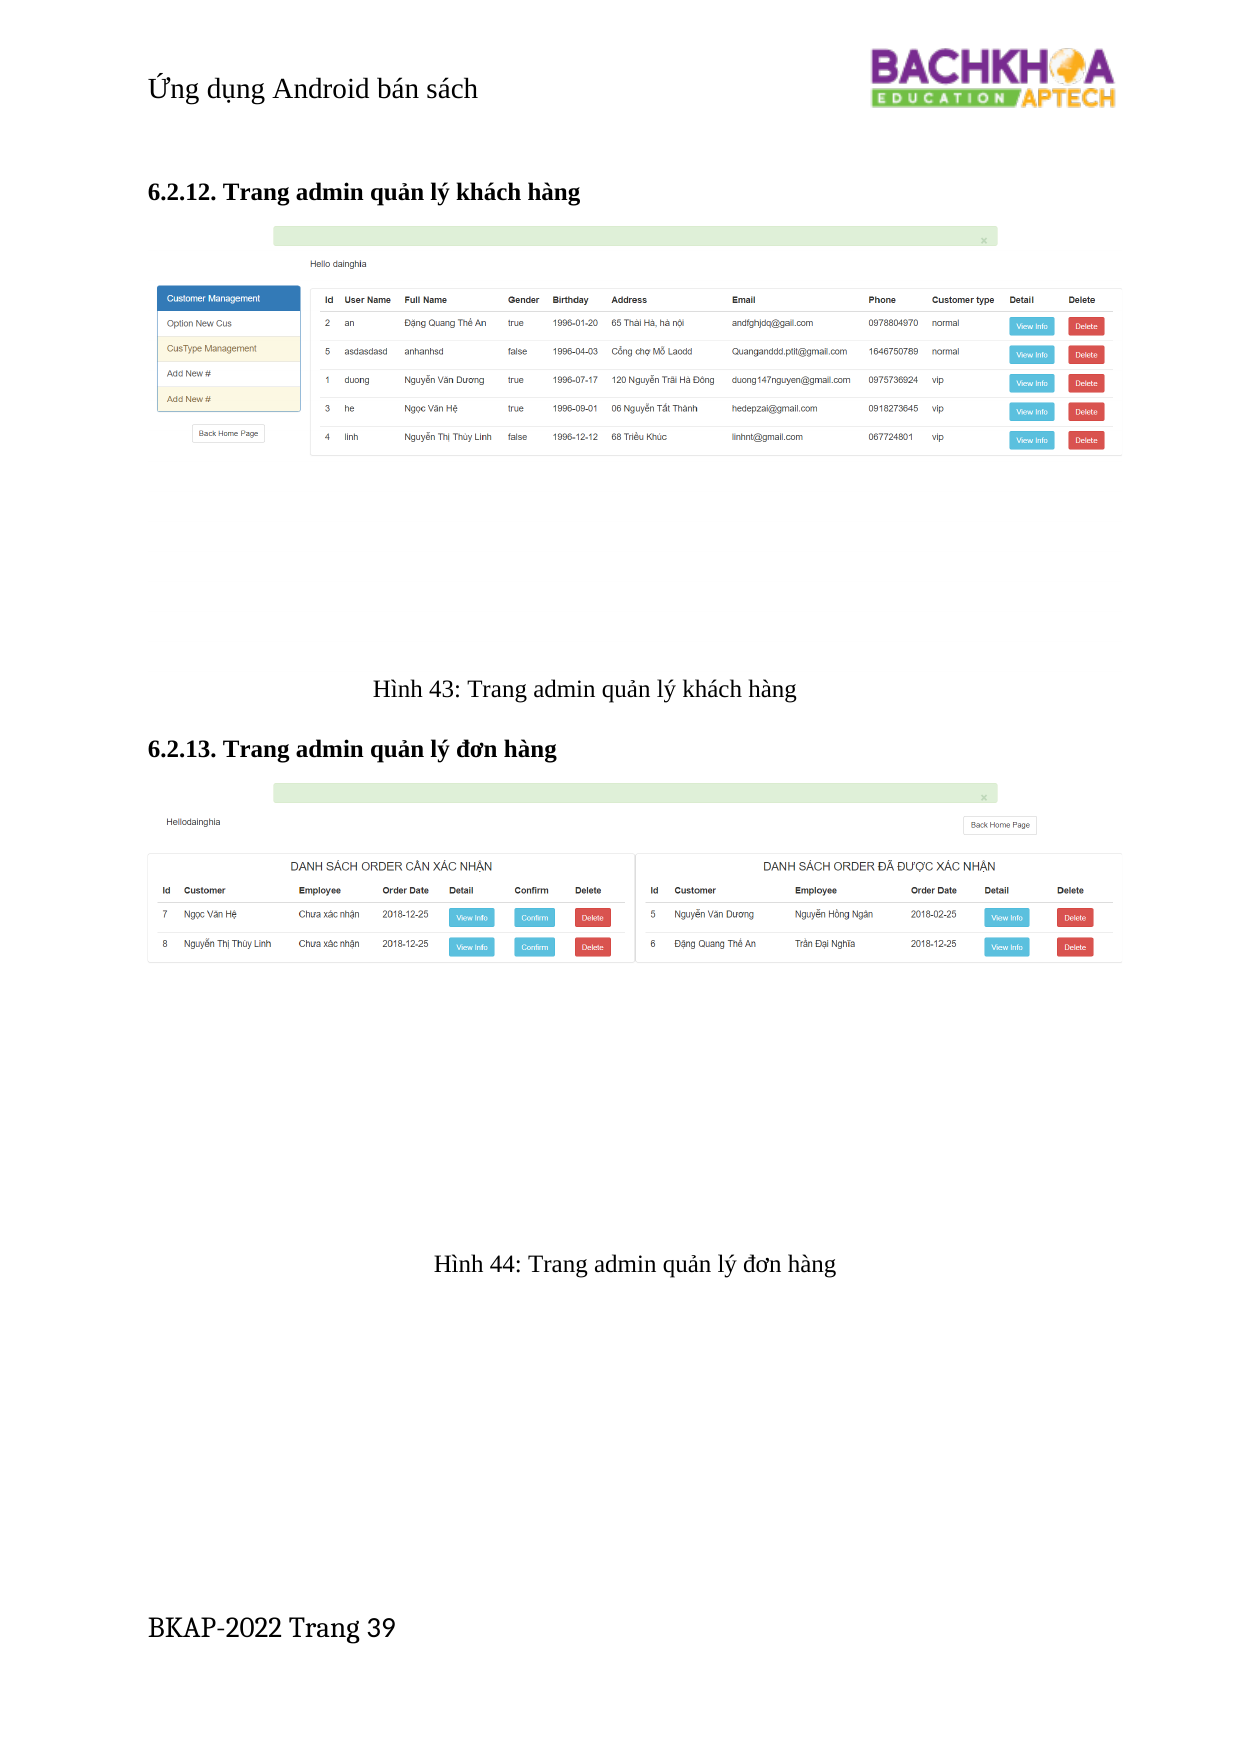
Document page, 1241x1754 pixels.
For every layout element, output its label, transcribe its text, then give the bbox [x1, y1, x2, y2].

picture [868, 47, 1120, 111]
picture [147, 220, 1123, 672]
subtitle 6.2.13. Trang admin quản lý đơn hàng [148, 734, 1122, 763]
text Hình 44: Trang admin quản lý đơn hàng [148, 1247, 1122, 1278]
picture [147, 777, 1123, 1247]
text Hình 43: Trang admin quản lý khách hàng [298, 672, 1122, 703]
subtitle 6.2.12. Trang admin quản lý khách hàng [148, 177, 1122, 206]
